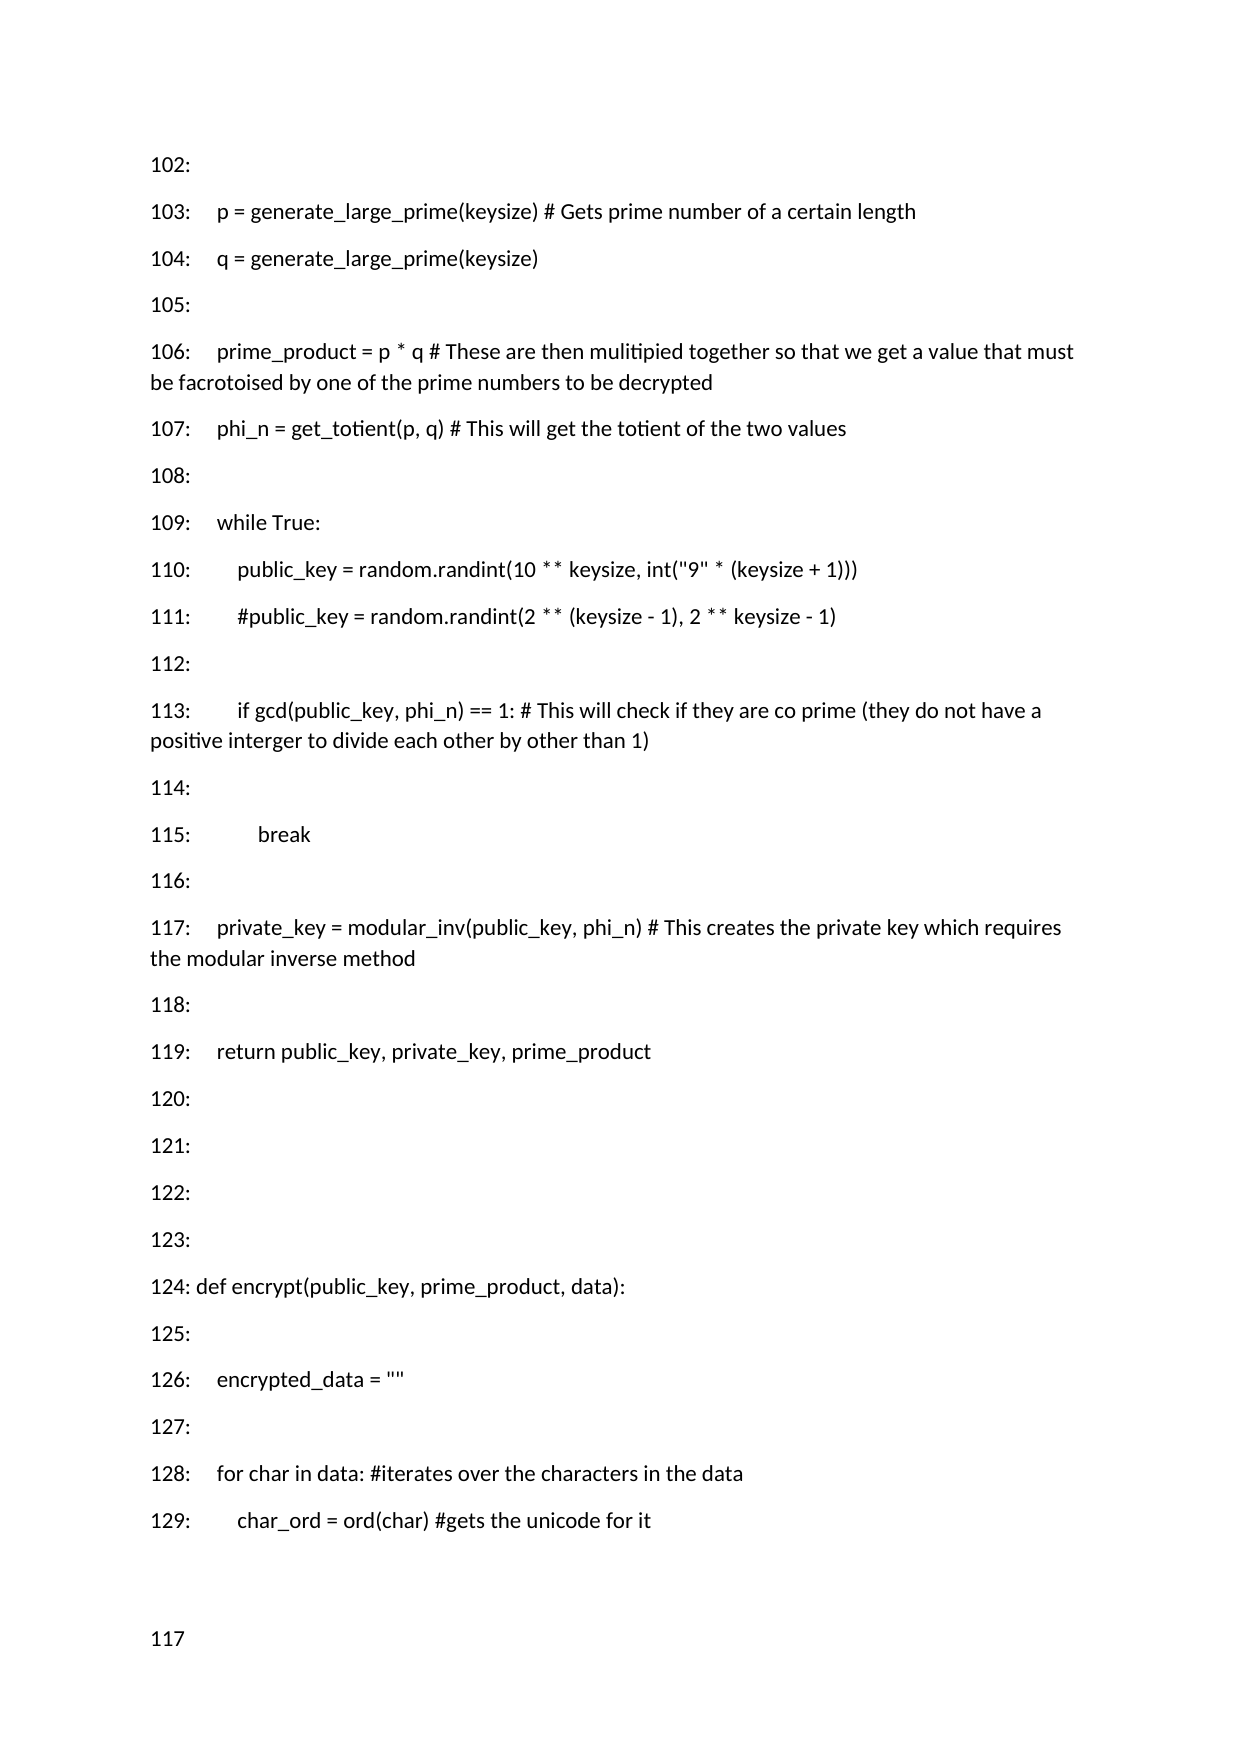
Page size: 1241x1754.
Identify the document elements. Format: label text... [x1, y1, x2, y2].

text 118: [150, 991, 1090, 1019]
text 110: public_key = random.randint(10 ** keysize, int("9" * (keysize + 1))) [150, 555, 1090, 583]
text 115: break [150, 820, 1090, 848]
text 124: def encrypt(public_key, prime_product, data): [150, 1272, 1090, 1300]
text 129: char_ord = ord(char) #gets the unicode for it [150, 1506, 1090, 1534]
text 120: [150, 1084, 1090, 1112]
text 125: [150, 1319, 1090, 1347]
text 109: while True: [150, 508, 1090, 536]
text 113: if gcd(public_key, phi_n) == 1: # This will check if they are co prime (they do not have a positive interger to divide each other by other than 1) [150, 696, 1090, 754]
text 102: [150, 150, 1090, 178]
text 106: prime_product = p * q # These are then mulitipied together so that we get a value that must be facrotoised by one of the prime numbers to be decrypted [150, 337, 1090, 396]
text 111: #public_key = random.randint(2 ** (keysize - 1), 2 ** keysize - 1) [150, 602, 1090, 630]
text 108: [150, 461, 1090, 489]
text 126: encrypted_data = "" [150, 1366, 1090, 1394]
text 119: return public_key, private_key, prime_product [150, 1037, 1090, 1066]
text 103: p = generate_large_prime(keysize) # Gets prime number of a certain length [150, 197, 1090, 225]
text 127: [150, 1412, 1090, 1441]
text 112: [150, 649, 1090, 677]
text 116: [150, 867, 1090, 895]
text 104: q = generate_large_prime(keysize) [150, 244, 1090, 272]
text 117: private_key = modular_inv(public_key, phi_n) # This creates the private key which requires the modular inverse method [150, 913, 1090, 972]
text 128: for char in data: #iterates over the characters in the data [150, 1459, 1090, 1487]
text 121: [150, 1131, 1090, 1159]
text 105: [150, 291, 1090, 319]
text 114: [150, 773, 1090, 801]
text 123: [150, 1225, 1090, 1253]
text 107: phi_n = get_totient(p, q) # This will get the totient of the two values [150, 414, 1090, 443]
text 122: [150, 1178, 1090, 1206]
